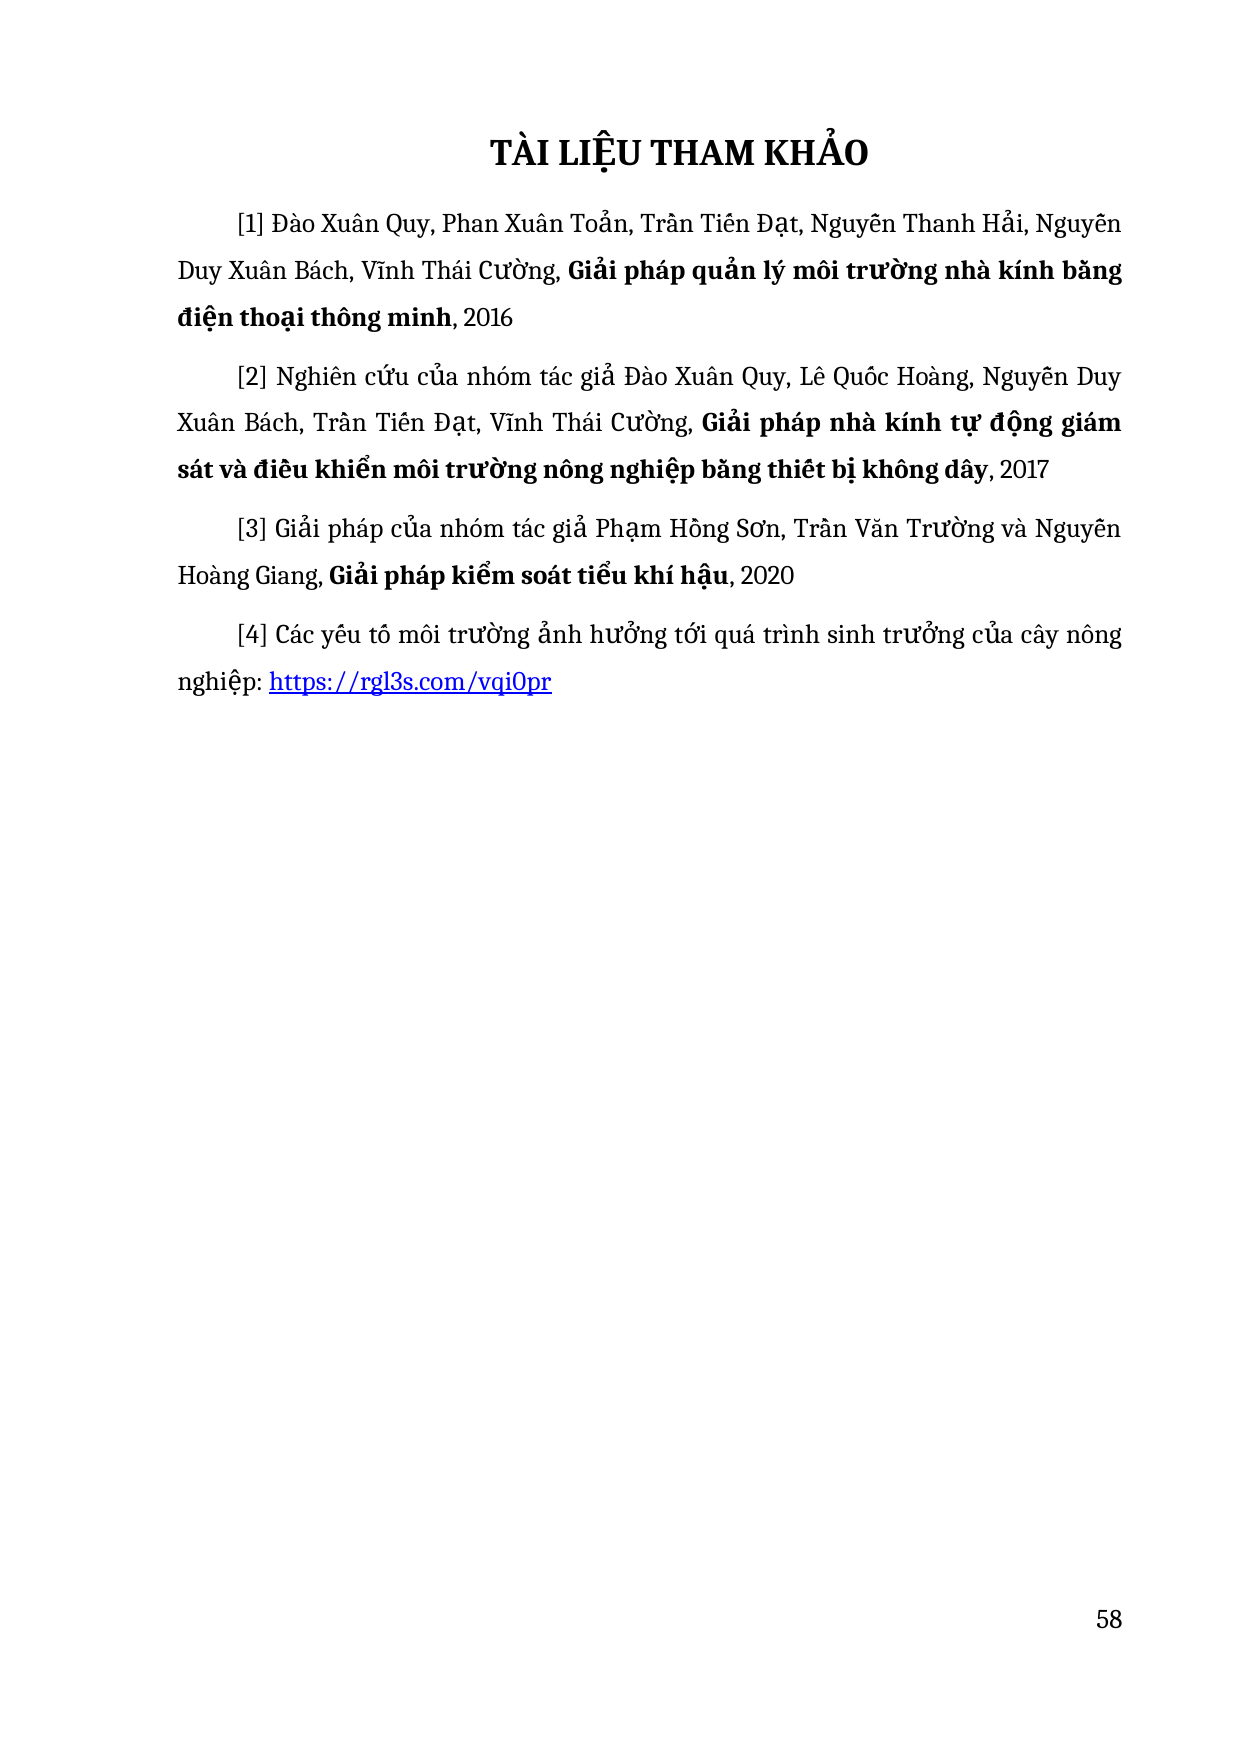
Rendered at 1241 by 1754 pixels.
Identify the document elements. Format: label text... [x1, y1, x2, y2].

text [2] Nghiên cứu của nhóm tác giả Đào Xuân Quy, Lê Quốc Hoàng, Nguyễn Duy Xuân Bách, Trần Tiến Đạt, Vĩnh Thái Cường, Giải pháp nhà kính tự động giám sát và điều khiển môi trường nông nghiệp bằng thiết bị không dây, 2017 [177, 361, 1122, 485]
text [4] Các yếu tố môi trường ảnh hưởng tới quá trình sinh trưởng của cây nông nghiệp: https://rgl3s.com/vqi0pr [177, 619, 1122, 697]
text [3] Giải pháp của nhóm tác giả Phạm Hồng Sơn, Trần Văn Trường và Nguyễn Hoàng Giang, Giải pháp kiểm soát tiểu khí hậu, 2020 [177, 513, 1122, 591]
text [1] Đào Xuân Quy, Phan Xuân Toản, Trần Tiến Đạt, Nguyễn Thanh Hải, Nguyễn Duy Xuân Bách, Vĩnh Thái Cường, Giải pháp quản lý môi trường nhà kính bằng điện thoại thông minh, 2016 [177, 208, 1122, 333]
subtitle TÀI LIỆU THAM KHẢO [177, 131, 1122, 174]
